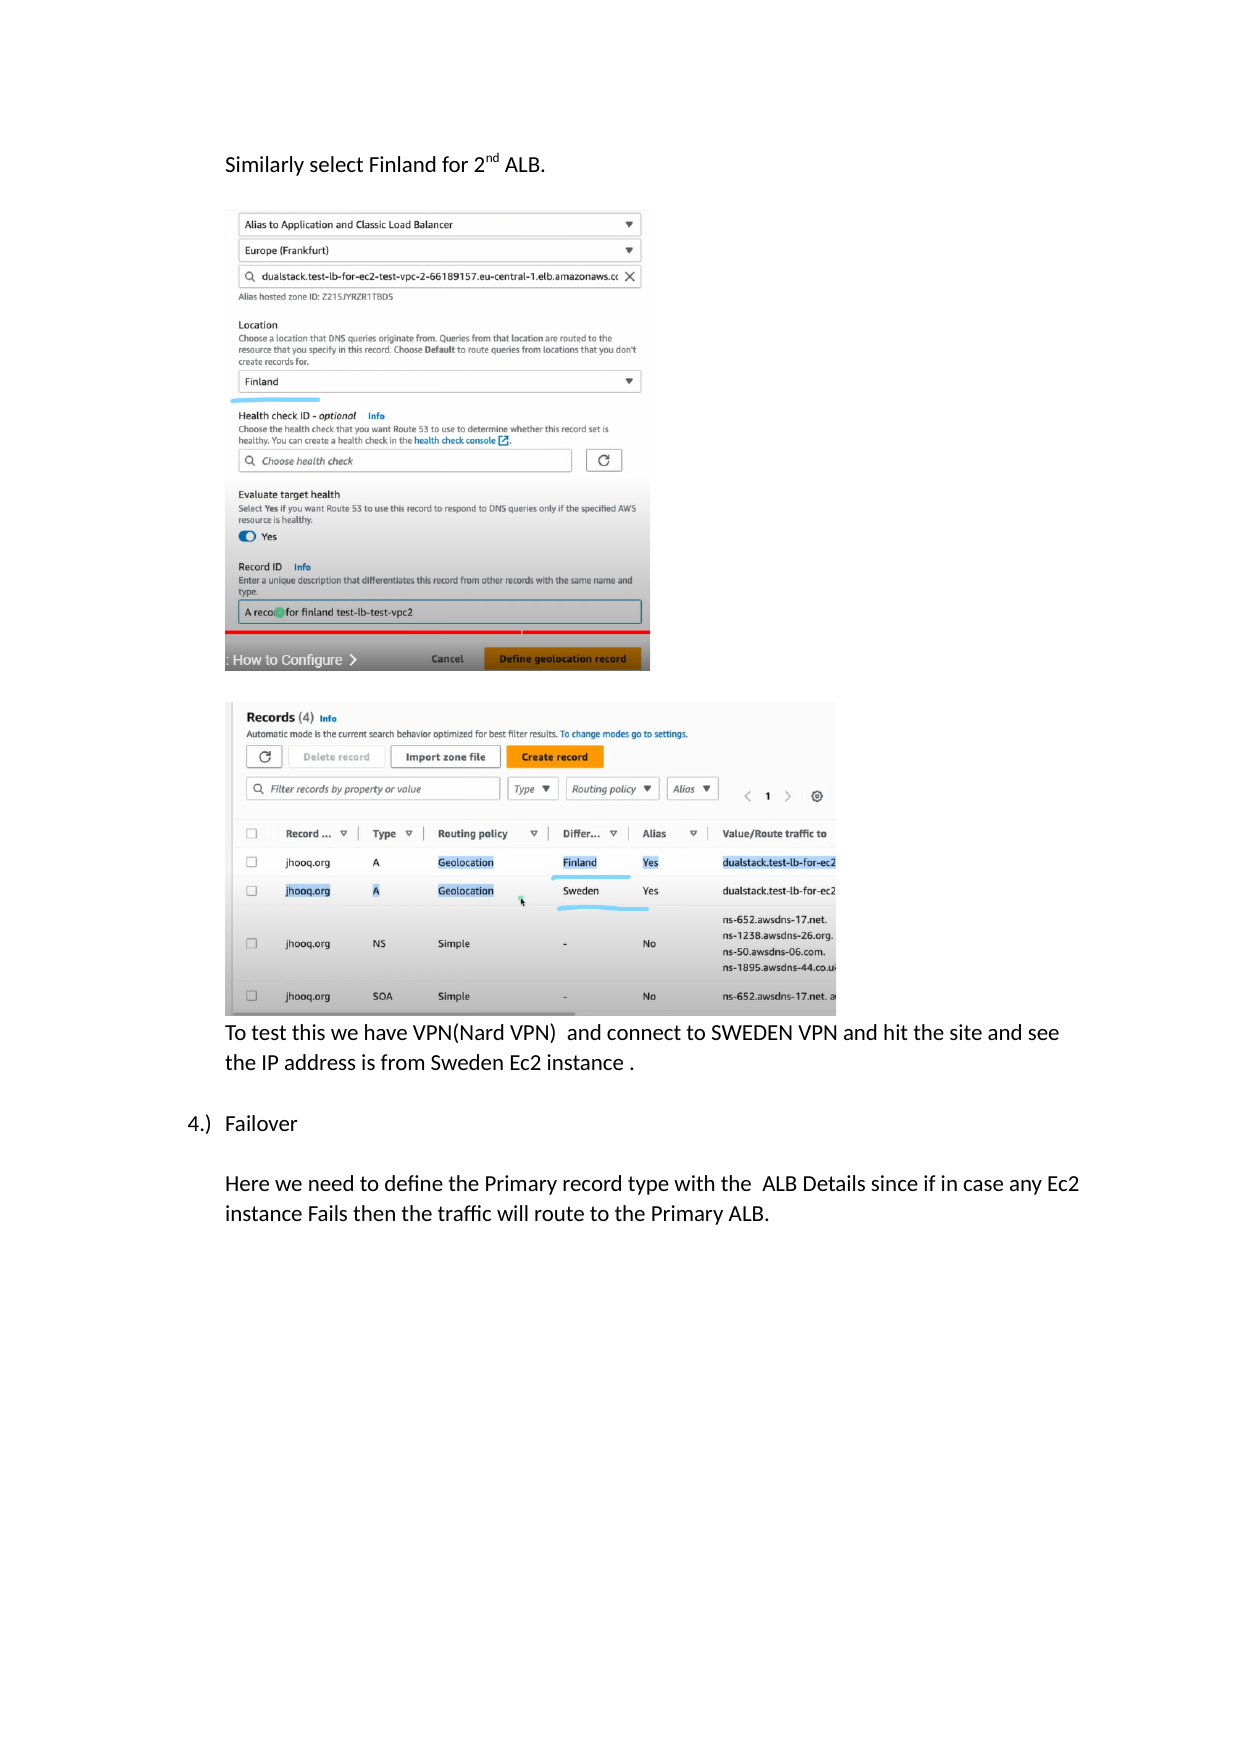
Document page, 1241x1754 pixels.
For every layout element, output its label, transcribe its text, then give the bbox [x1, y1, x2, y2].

list Similarly select Finland for 2nd ALB. [225, 150, 1090, 178]
list To test this we have VPN(Nard VPN) and connect to SWEDEN VPN and hit the site and see the IP address is from Sweden Ec2 instance . [225, 1018, 1090, 1076]
list Failover [187, 1109, 1090, 1137]
picture [225, 210, 650, 671]
list Here we need to define the Primary record type with the ALB Details since if in case any Ec2 instance Fails then the traffic will route to the Primary ALB. [225, 1169, 1090, 1227]
picture [225, 702, 837, 1016]
